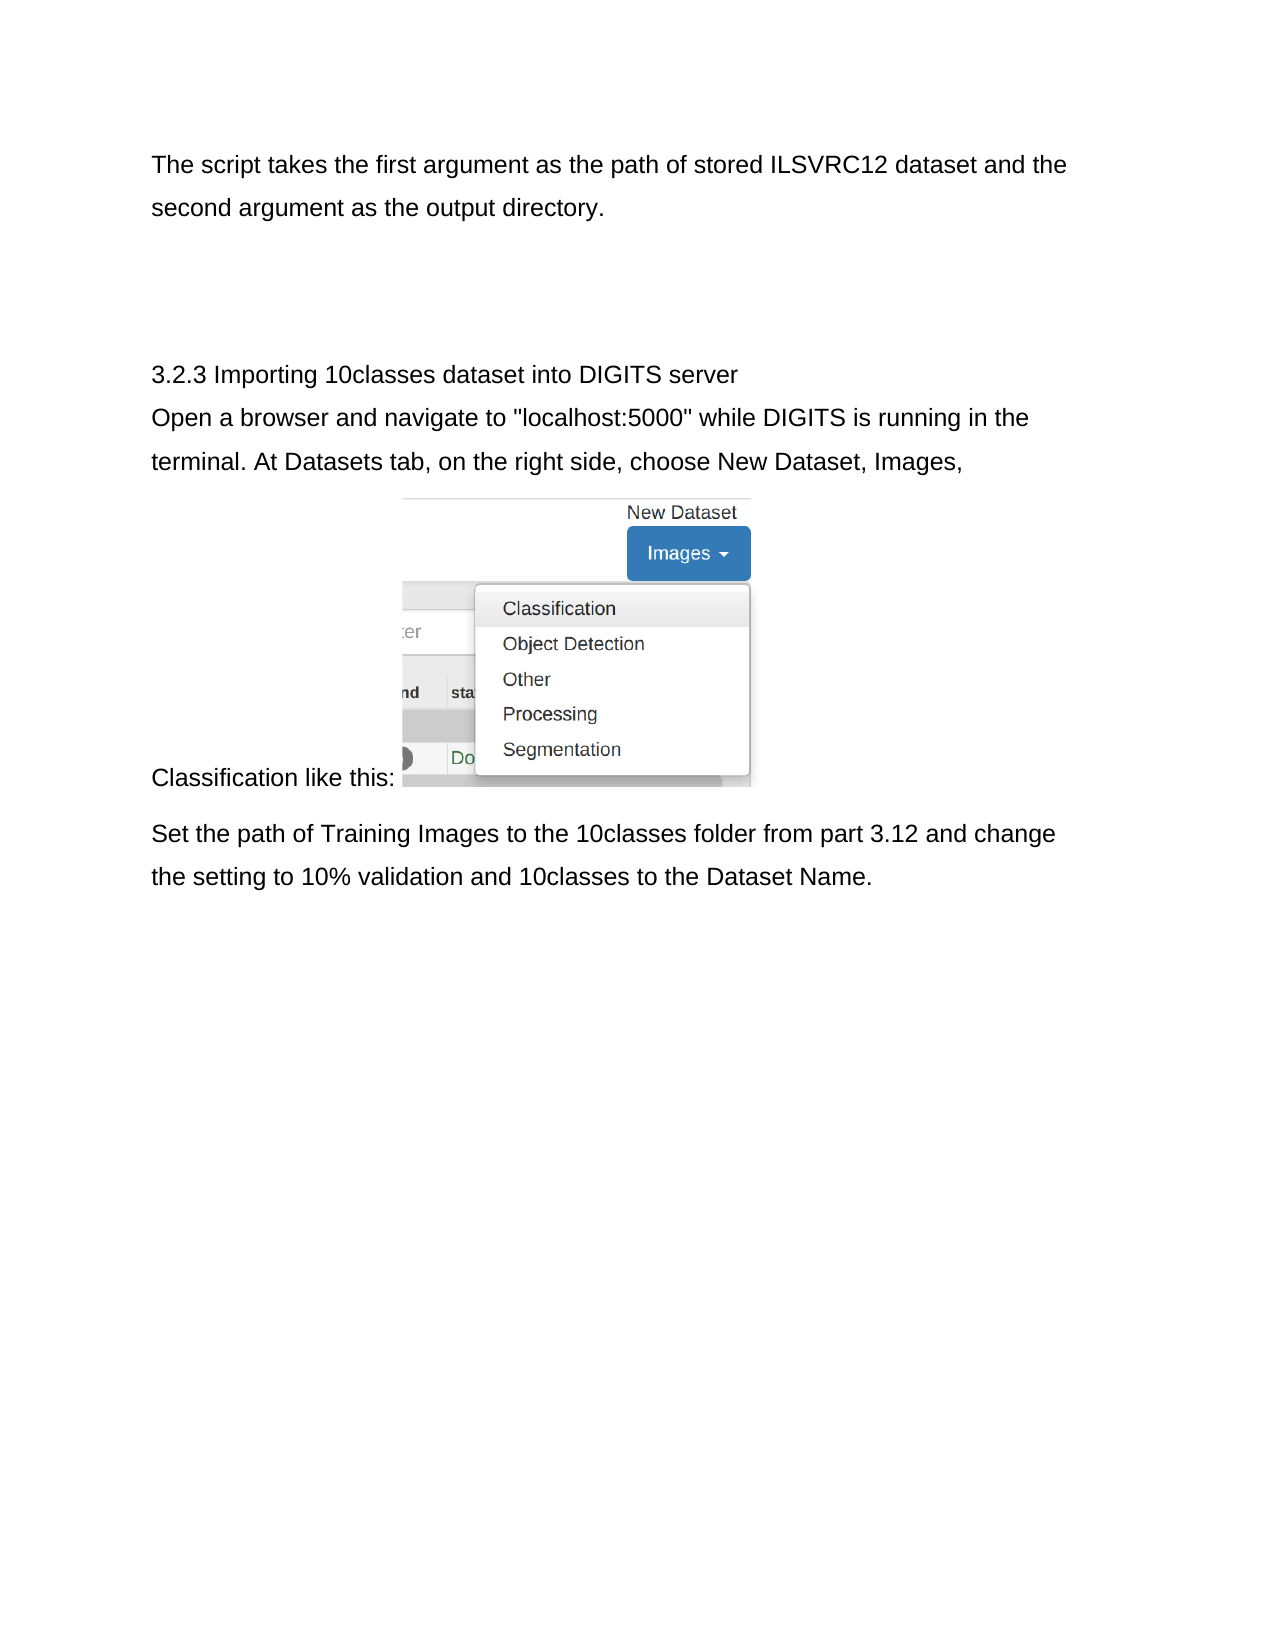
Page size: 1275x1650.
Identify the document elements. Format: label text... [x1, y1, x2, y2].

subtitle 3.2.3 Importing 10classes dataset into DIGITS server [151, 360, 1077, 389]
picture [402, 489, 759, 787]
text The script takes the first argument as the path of stored ILSVRC12 dataset and the second argument as the output directory. [151, 150, 1077, 222]
text Set the path of Training Images to the 10classes folder from part 3.12 and change the setting to 10% validation and 10classes to the Dataset Name. [151, 819, 1077, 891]
